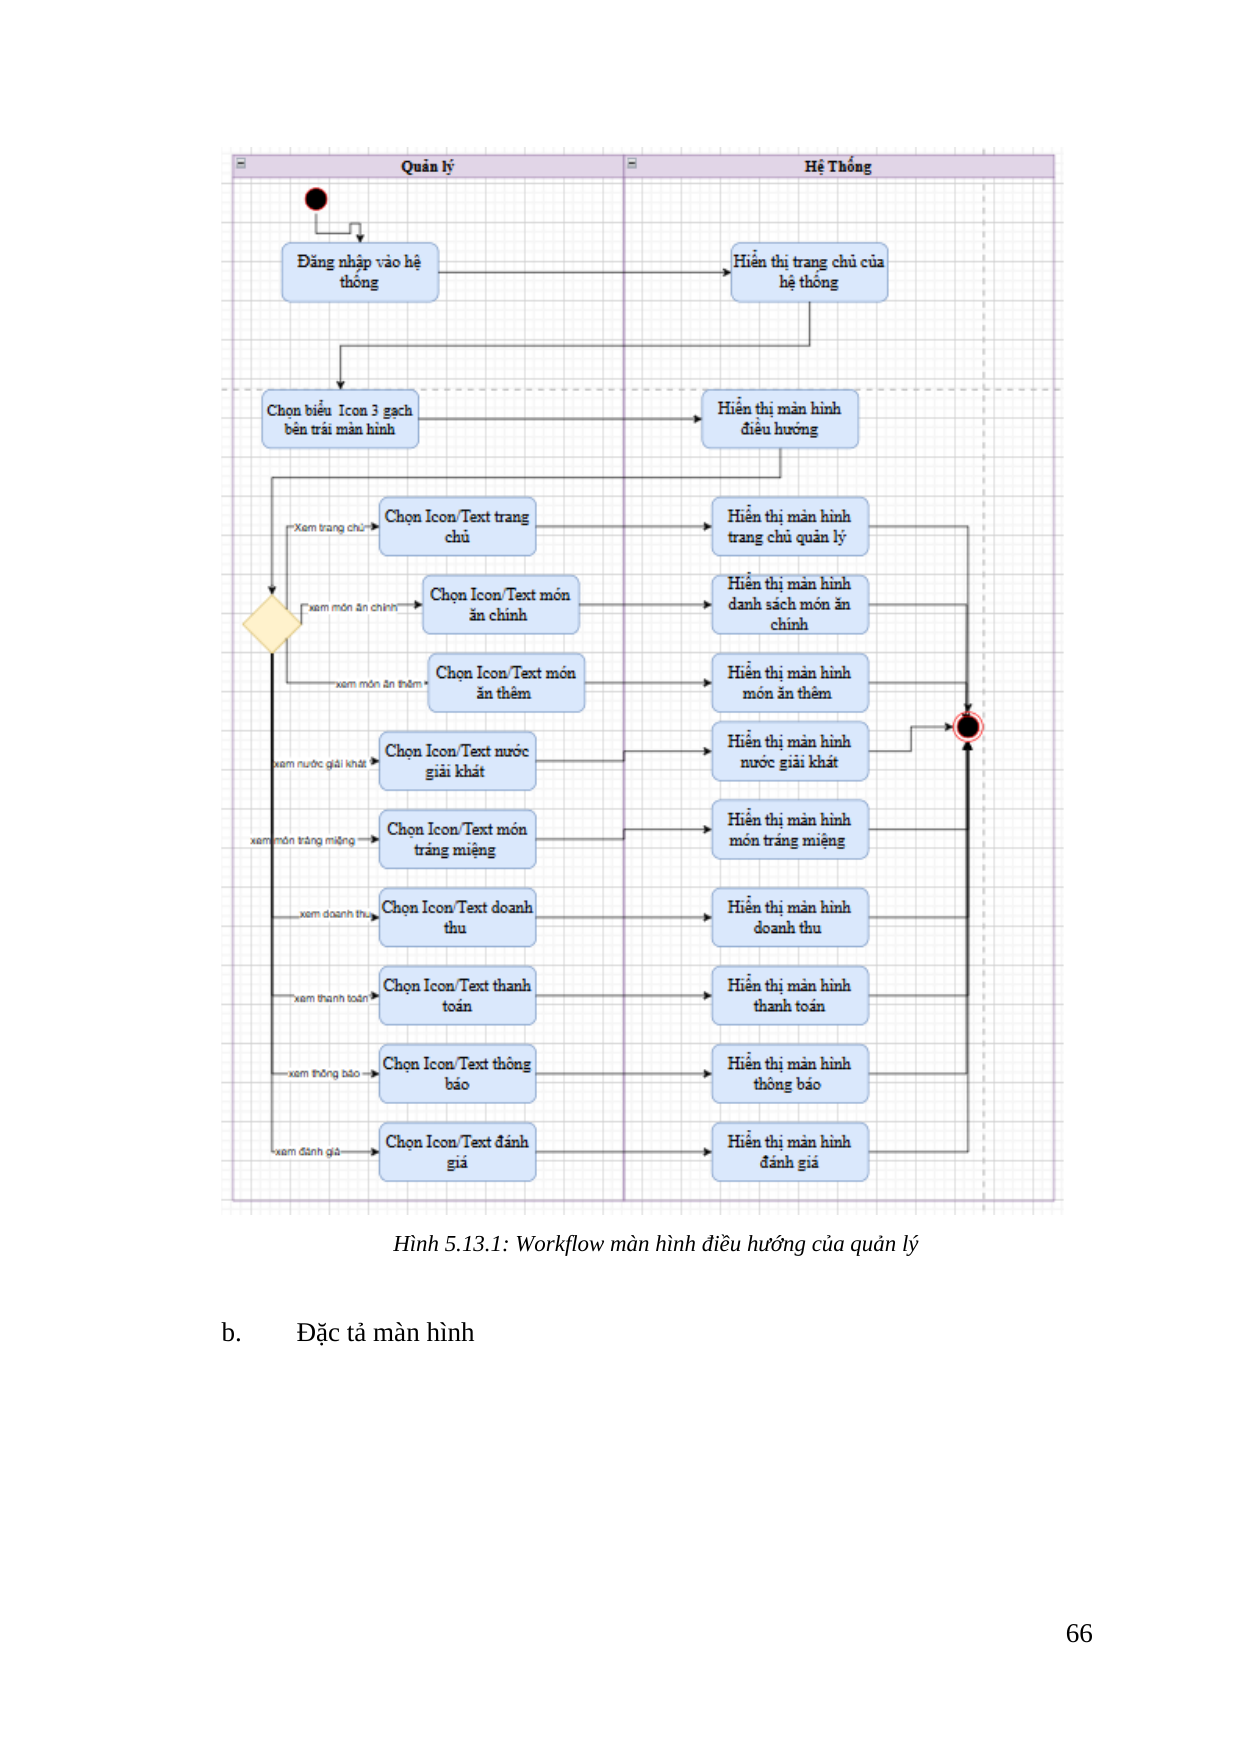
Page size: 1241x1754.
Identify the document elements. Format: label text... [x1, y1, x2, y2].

list Đặc tả màn hình [221, 1317, 1092, 1348]
picture [221, 147, 1064, 1215]
text Hình 5.13.1: Workflow màn hình điều hướng của quản lý [221, 1230, 1092, 1257]
